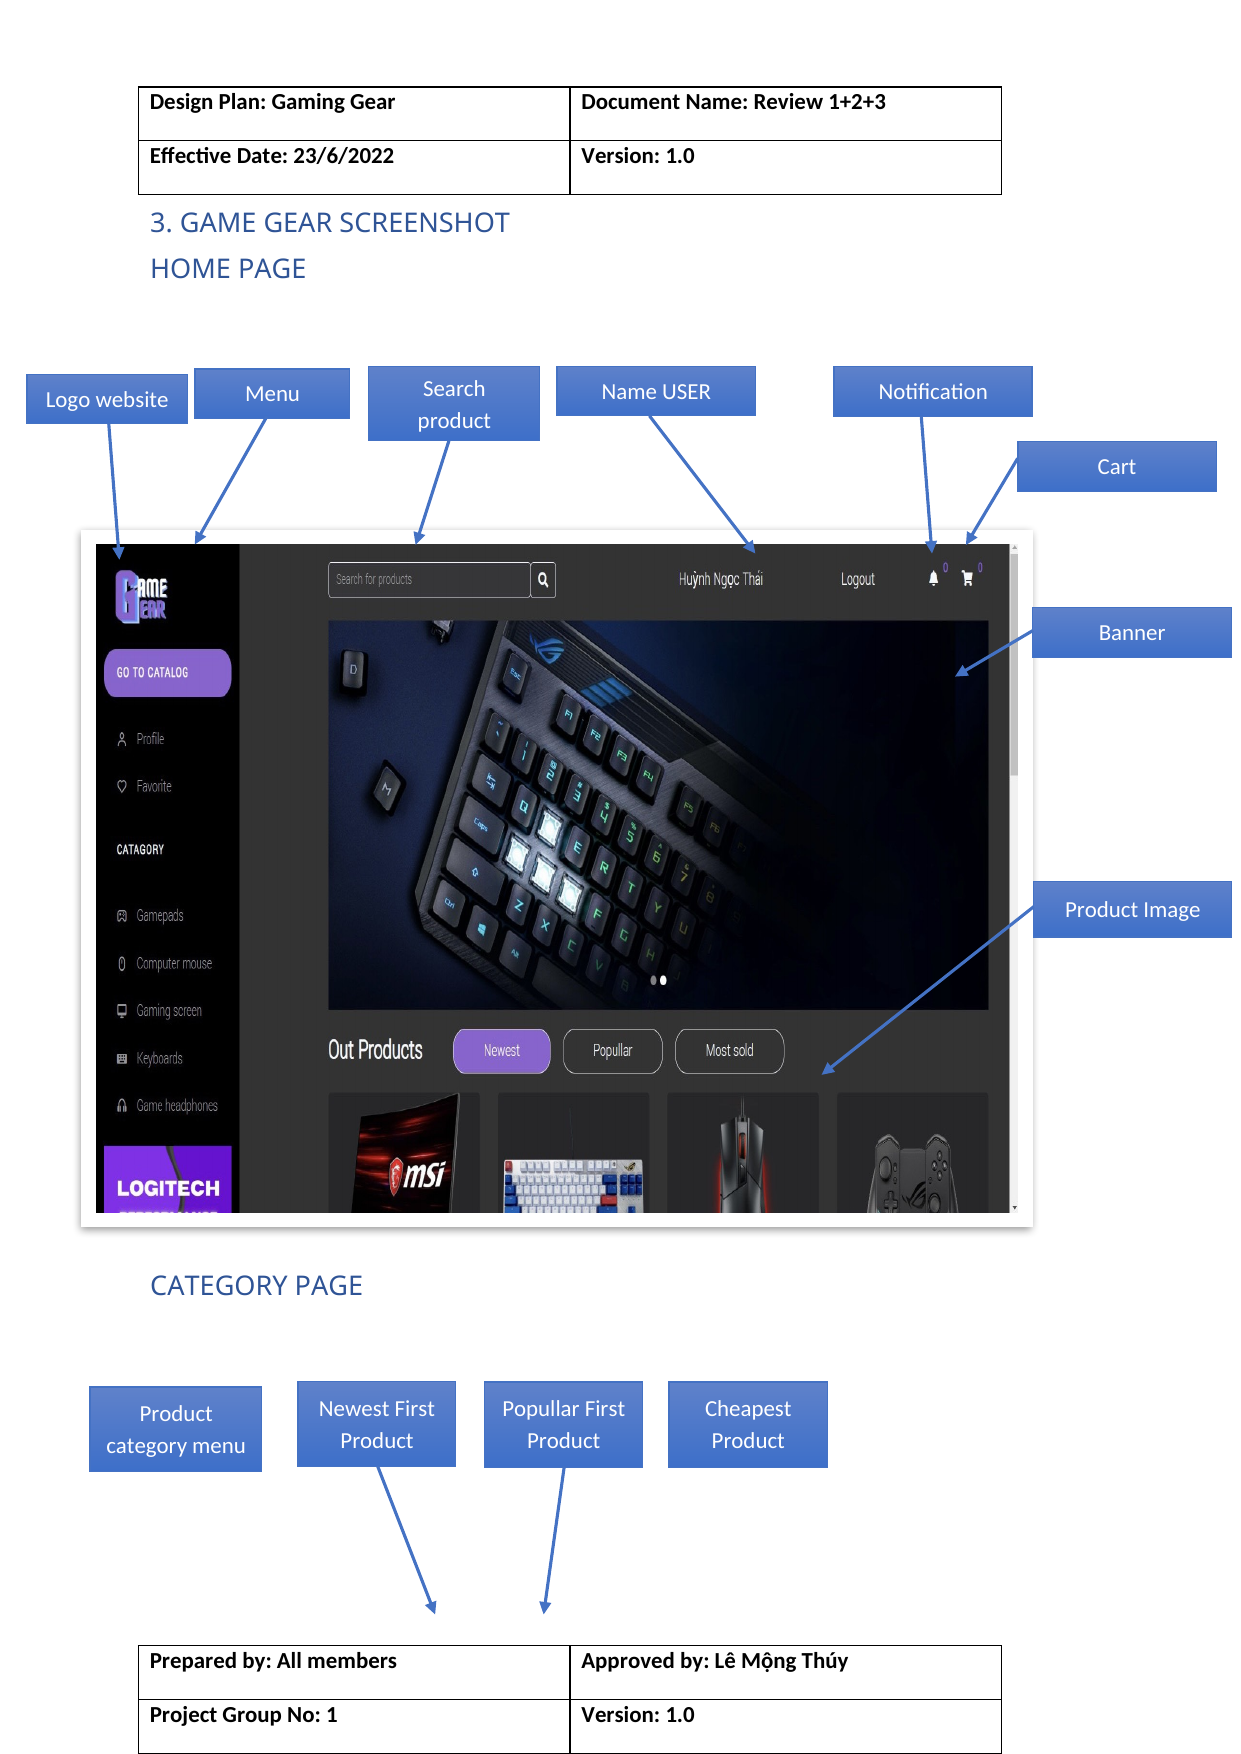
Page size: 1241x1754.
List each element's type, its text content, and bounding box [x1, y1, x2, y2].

subtitle 3. GAME GEAR SCREENSHOT [150, 150, 1090, 232]
subtitle CATEGORY PAGE [150, 1020, 1090, 1295]
picture [96, 536, 1018, 1205]
subtitle HOME PAGE [150, 242, 1090, 278]
